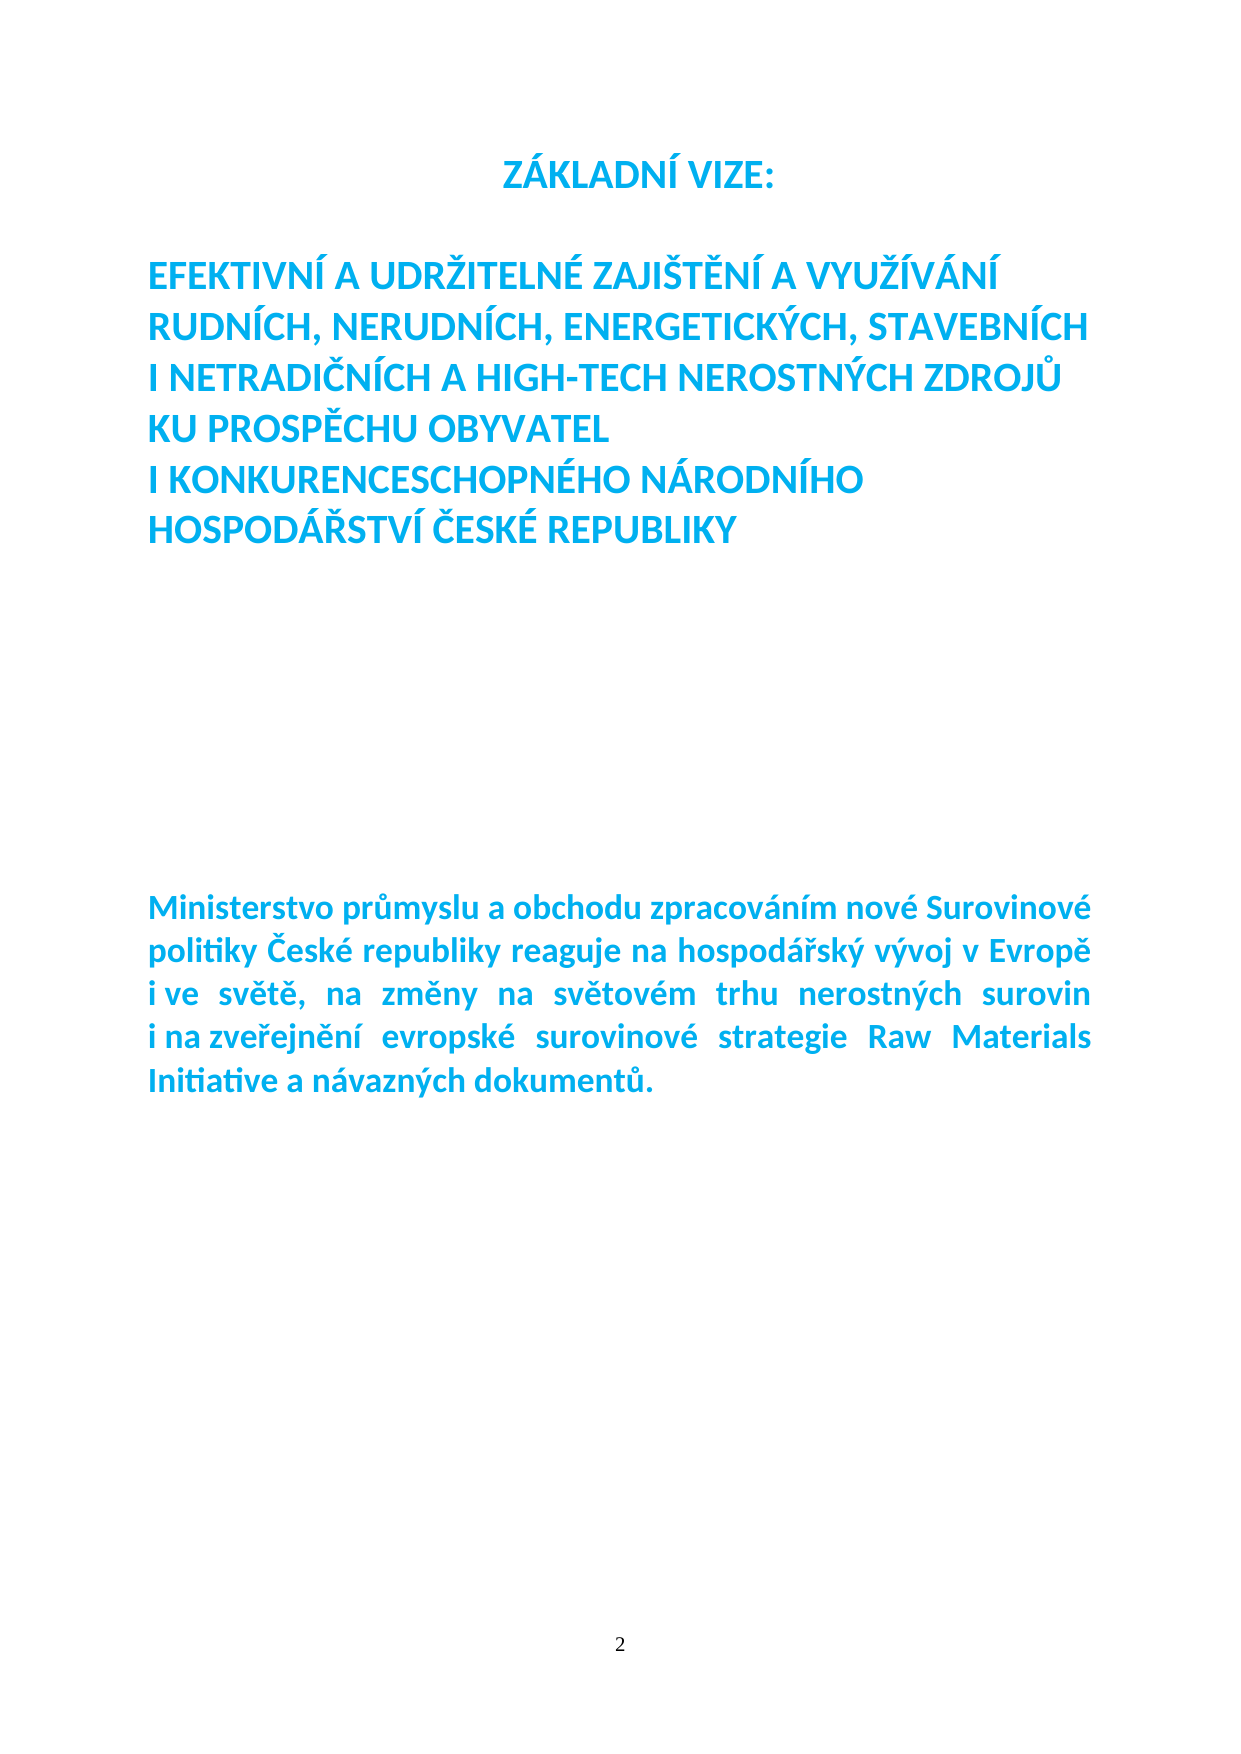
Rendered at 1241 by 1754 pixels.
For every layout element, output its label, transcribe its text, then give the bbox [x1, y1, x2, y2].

text ZÁKLADNÍ VIZE: [185, 148, 1093, 198]
text EFEKTIVNÍ A UDRŽITELNÉ ZAJIŠTĚNÍ A VYUŽÍVÁNÍ RUDNÍCH, NERUDNÍCH, ENERGETICKÝCH, STAVEBNÍCH I NETRADIČNÍCH A HIGH-TECH NEROSTNÝCH ZDROJŮ KU PROSPĚCHU OBYVATEL I KONKURENCESCHOPNÉHO NÁRODNÍHO HOSPODÁŘSTVÍ ČESKÉ REPUBLIKY [148, 249, 1093, 554]
text Ministerstvo průmyslu a obchodu zpracováním nové Surovinové politiky České republiky reaguje na hospodářský vývoj v Evropě i ve světě, na změny na světovém trhu nerostných surovin i na zveřejnění evropské surovinové strategie Raw Materials Initiative a návazných dokumentů. [148, 885, 1093, 1101]
